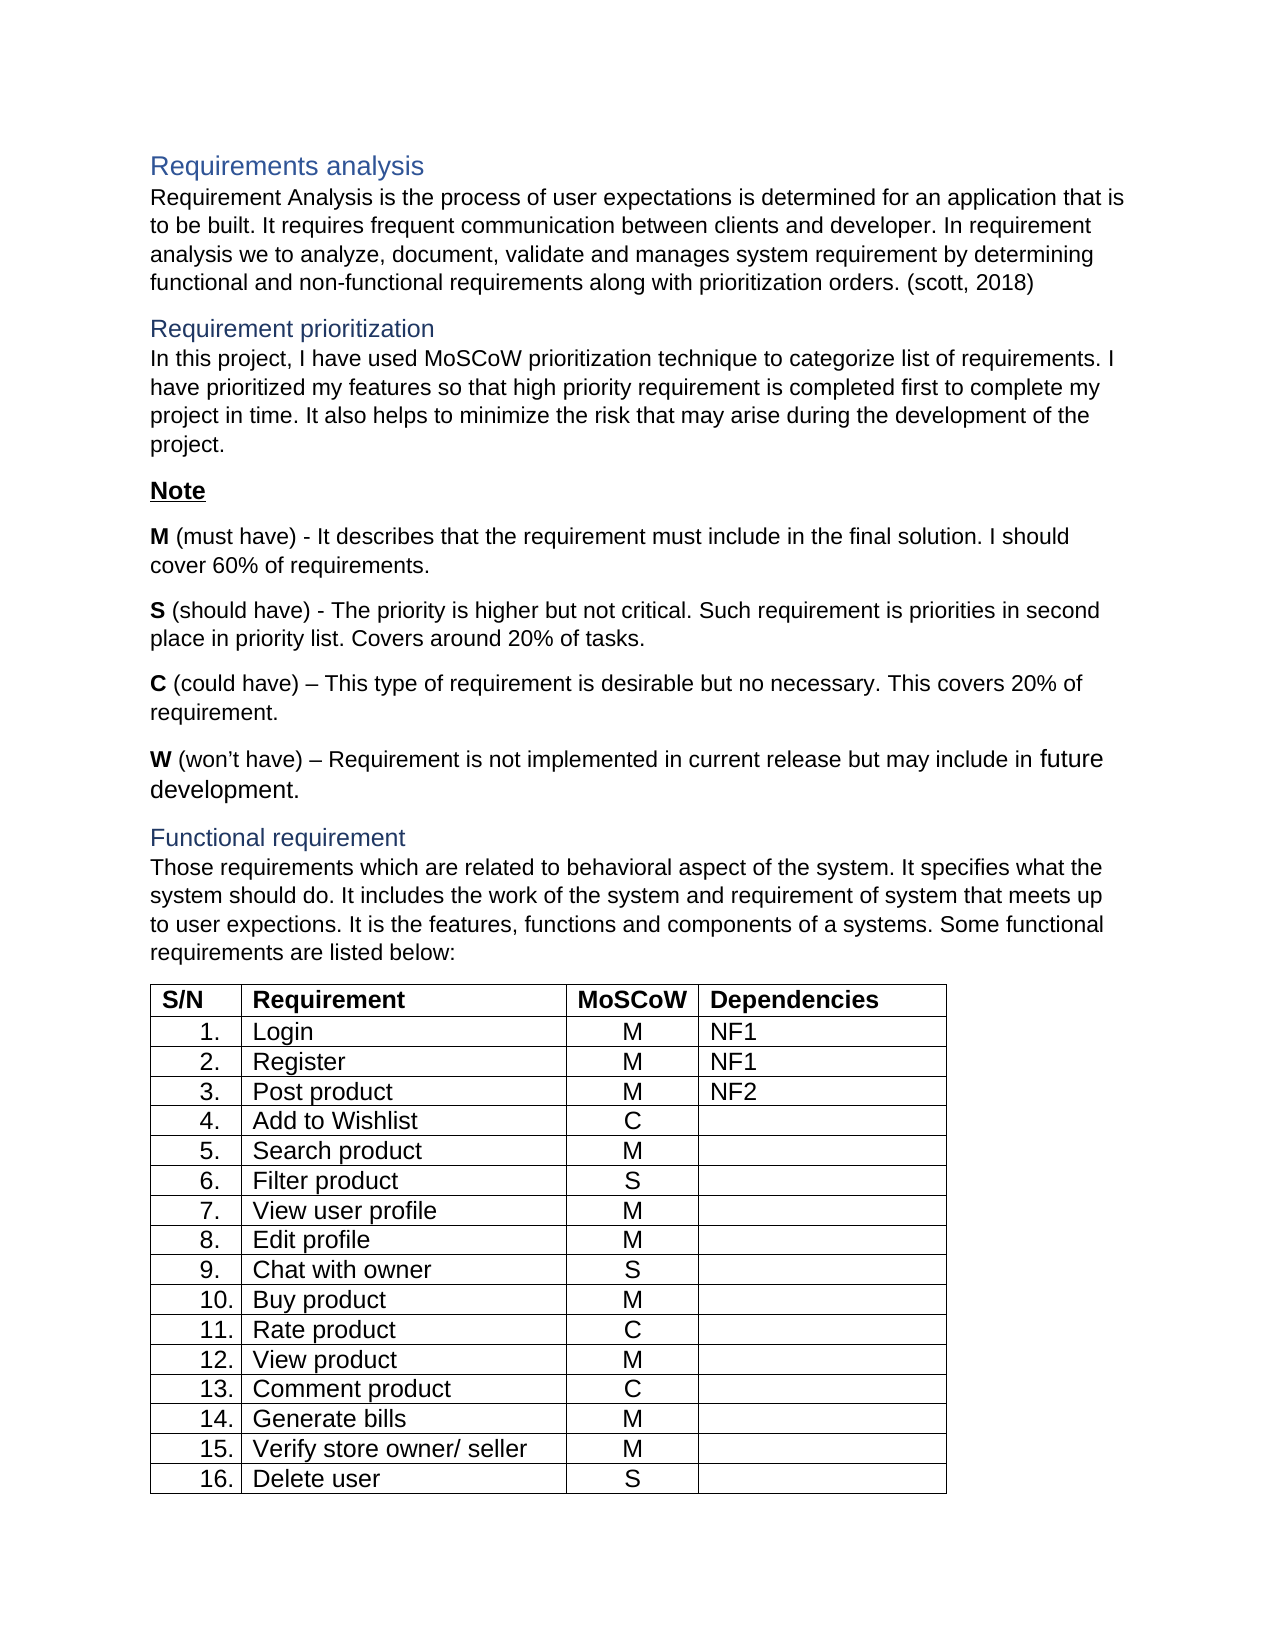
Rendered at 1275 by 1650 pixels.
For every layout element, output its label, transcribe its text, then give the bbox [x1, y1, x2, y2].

table_cell [699, 1136, 946, 1165]
table_header Requirement [242, 985, 566, 1016]
table_cell [151, 1196, 241, 1224]
table_cell S [567, 1166, 698, 1195]
table_cell Post product [242, 1077, 566, 1105]
table_cell [151, 1166, 241, 1195]
table_cell M [567, 1285, 698, 1314]
table_cell Register [242, 1047, 566, 1076]
table_cell Chat with owner [242, 1255, 566, 1284]
table_cell [699, 1106, 946, 1135]
table_cell [151, 1077, 241, 1105]
table_cell [151, 1375, 241, 1403]
table_cell NF1 [699, 1047, 946, 1076]
table_cell [699, 1404, 946, 1433]
table_cell M [567, 1404, 698, 1433]
table_cell C [567, 1315, 698, 1344]
text Those requirements which are related to behavioral aspect of the system. It specifies what the system should do. It includes the work of the system and requirement of system that meets up to user expections. It is the features, functions and components of a systems. Some functional requirements are listed below: [150, 854, 1125, 965]
table_cell [151, 1047, 241, 1076]
table_cell M [567, 1077, 698, 1105]
subtitle Functional requirement [150, 823, 1125, 851]
table_cell [151, 1226, 241, 1254]
table_cell S [567, 1255, 698, 1284]
table_cell Comment product [242, 1375, 566, 1403]
text S (should have) - The priority is higher but not critical. Such requirement is priorities in second place in priority list. Covers around 20% of tasks. [150, 597, 1125, 652]
table_header Dependencies [699, 985, 946, 1016]
table_cell [151, 1136, 241, 1165]
table_cell NF2 [699, 1077, 946, 1105]
table_cell M [567, 1434, 698, 1463]
table_cell M [567, 1226, 698, 1254]
table_cell [699, 1226, 946, 1254]
table_cell [151, 1464, 241, 1493]
table_cell [151, 1106, 241, 1135]
table_cell [151, 1315, 241, 1344]
table_cell [699, 1285, 946, 1314]
table_header S/N [151, 985, 241, 1016]
table_cell Buy product [242, 1285, 566, 1314]
table_cell [699, 1196, 946, 1224]
table_cell Edit profile [242, 1226, 566, 1254]
table_cell Search product [242, 1136, 566, 1165]
table_cell M [567, 1017, 698, 1046]
table_cell [699, 1315, 946, 1344]
table_cell Login [242, 1017, 566, 1046]
table_cell [699, 1375, 946, 1403]
table_cell [151, 1285, 241, 1314]
table_cell [151, 1017, 241, 1046]
text Note [150, 476, 1125, 504]
table_cell Verify store owner/ seller [242, 1434, 566, 1463]
table_cell View product [242, 1345, 566, 1373]
table_cell [151, 1404, 241, 1433]
text In this project, I have used MoSCoW prioritization technique to categorize list of requirements. I have prioritized my features so that high priority requirement is completed first to complete my project in time. It also helps to minimize the risk that may arise during the development of the project. [150, 345, 1125, 457]
text Requirement Analysis is the process of user expectations is determined for an application that is to be built. It requires frequent communication between clients and developer. In requirement analysis we to analyze, document, validate and manages system requirement by determining functional and non-functional requirements along with prioritization orders. [150, 184, 1125, 295]
table_cell M [567, 1345, 698, 1373]
table_cell S [567, 1464, 698, 1493]
table_cell Delete user [242, 1464, 566, 1493]
text M (must have) - It describes that the requirement must include in the final solution. I should cover 60% of requirements. [150, 523, 1125, 578]
table_cell [151, 1345, 241, 1373]
text W (won’t have) – Requirement is not implemented in current release but may include in future development. [150, 744, 1125, 804]
table_cell M [567, 1136, 698, 1165]
table_cell [699, 1345, 946, 1373]
table_cell [151, 1255, 241, 1284]
table_cell M [567, 1196, 698, 1224]
table_cell Generate bills [242, 1404, 566, 1433]
table_cell [699, 1166, 946, 1195]
table_cell Add to Wishlist [242, 1106, 566, 1135]
table_cell C [567, 1375, 698, 1403]
table_cell View user profile [242, 1196, 566, 1224]
table_cell Filter product [242, 1166, 566, 1195]
subtitle Requirement prioritization [150, 314, 1125, 343]
table_header MoSCoW [567, 985, 698, 1016]
subtitle Requirements analysis [150, 150, 1125, 181]
table_cell [699, 1434, 946, 1463]
table_cell Rate product [242, 1315, 566, 1344]
table_cell NF1 [699, 1017, 946, 1046]
table_cell M [567, 1047, 698, 1076]
table_cell [699, 1255, 946, 1284]
table_cell [699, 1464, 946, 1493]
table_cell [151, 1434, 241, 1463]
table_cell C [567, 1106, 698, 1135]
text C (could have) – This type of requirement is desirable but no necessary. This covers 20% of requirement. [150, 670, 1125, 725]
